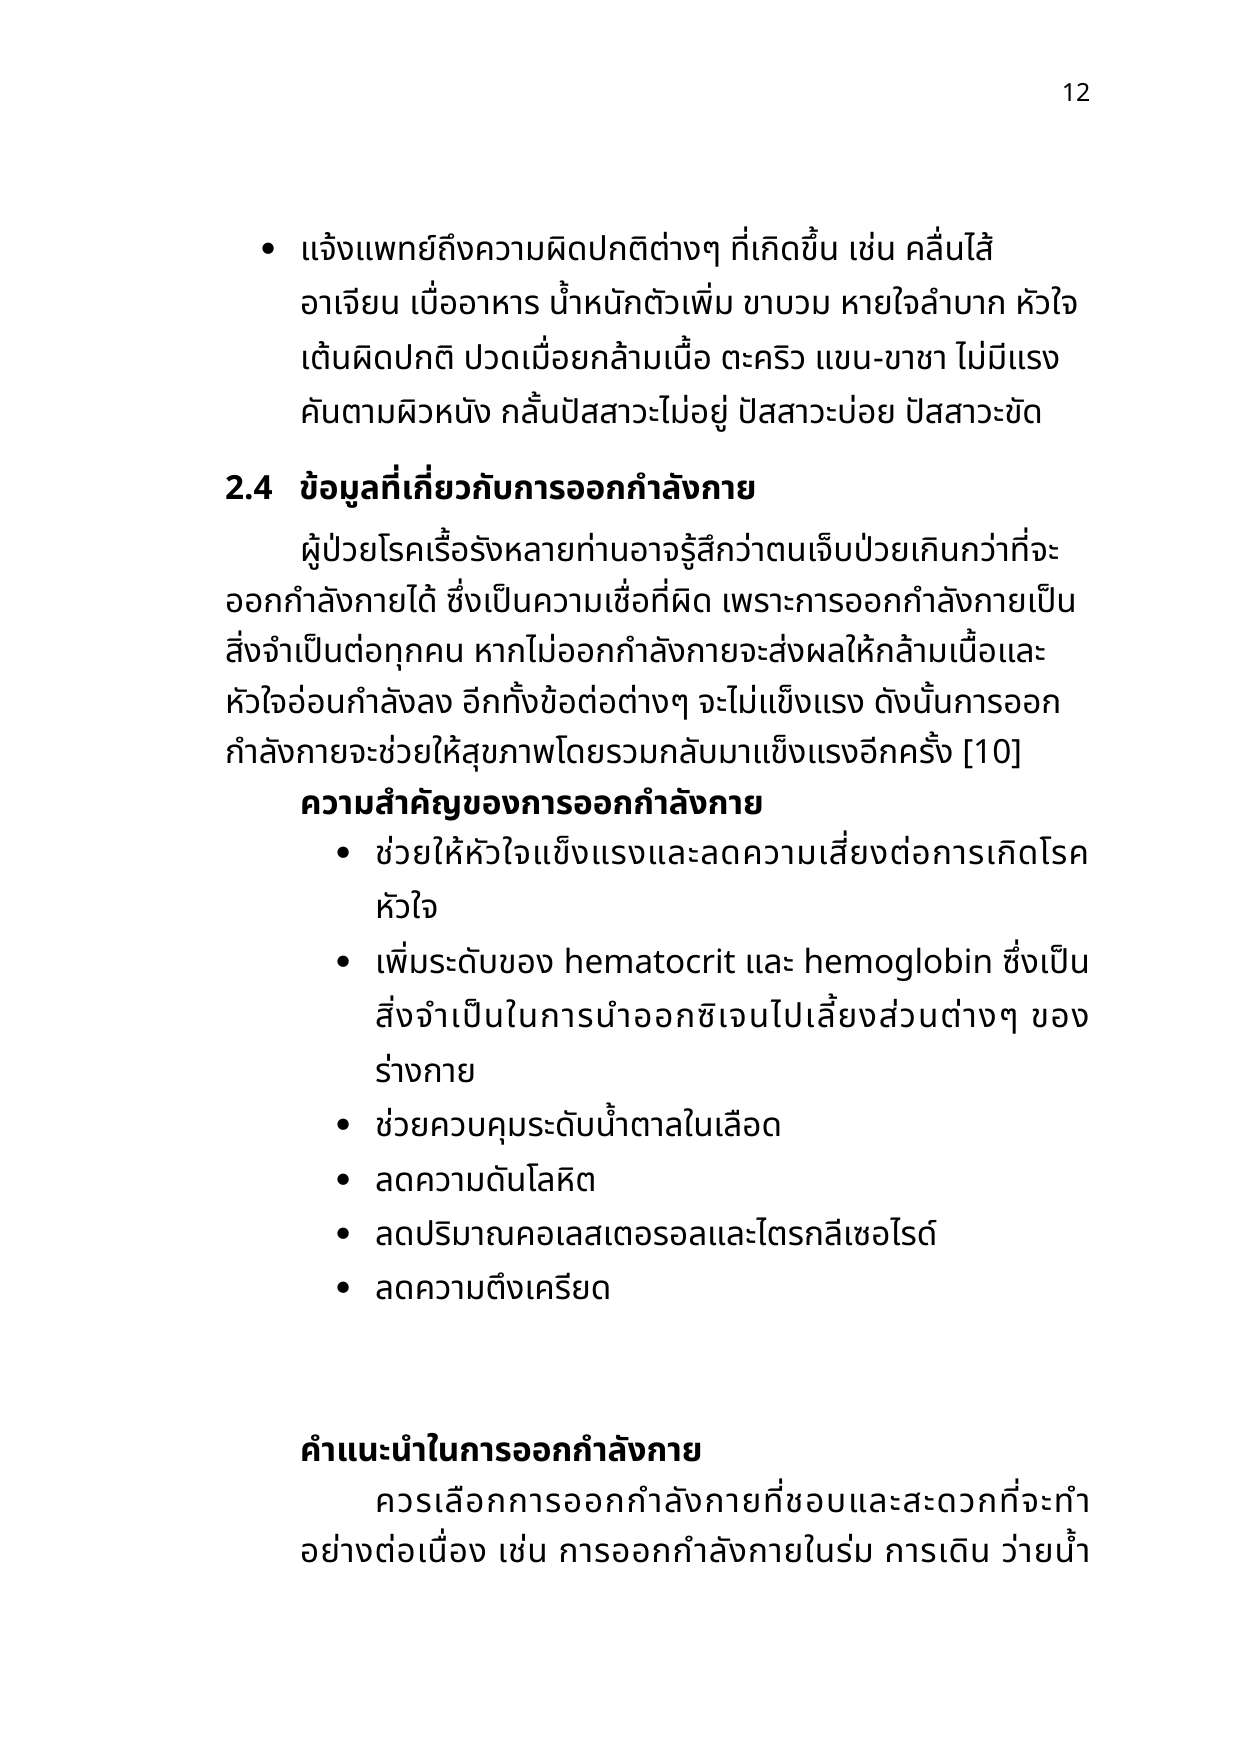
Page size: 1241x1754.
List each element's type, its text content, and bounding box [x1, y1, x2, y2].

list เพิ่มระดับของ hematocrit และ hemoglobin ซึ่งเป็นสิ่งจำเป็นในการนำออกซิเจนไปเลี้ยงส่วนต่างๆ ของร่างกาย [337, 938, 1090, 1097]
subtitle ข้อมูลที่เกี่ยวกับการออกกำลังกาย [225, 464, 1090, 514]
list แจ้งแพทย์ถึงความผิดปกติต่างๆ ที่เกิดขึ้น เช่น คลื่นไส้ อาเจียน เบื่ออาหาร น้ำหนักตัวเพิ่ม ขาบวม หายใจลำบาก หัวใจเต้นผิดปกติ ปวดเมื่อยกล้ามเนื้อ ตะคริว แขน-ขาชา ไม่มีแรง คันตามผิวหนัง กลั้นปัสสาวะไม่อยู่ ปัสสาวะบ่อย ปัสสาวะขัด [262, 225, 1090, 439]
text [300, 1477, 1090, 1577]
list ช่วยควบคุมระดับน้ำตาลในเลือด [337, 1101, 1090, 1152]
list ลดปริมาณคอเลสเตอรอลและไตรกลีเซอไรด์ [337, 1210, 1090, 1260]
list ลดความตึงเครียด [337, 1264, 1090, 1315]
list ช่วยให้หัวใจแข็งแรงและลดความเสี่ยงต่อการเกิดโรคหัวใจ [337, 829, 1090, 934]
text ผู้ป่วยโรคเรื้อรังหลายท่านอาจรู้สึกว่าตนเจ็บป่วยเกินกว่าที่จะออกกำลังกายได้ ซึ่งเป็นความเชื่อที่ผิด เพราะการออกกำลังกายเป็นสิ่งจำเป็นต่อทุกคน หากไม่ออกกำลังกายจะส่งผลให้กล้ามเนื้อและหัวใจอ่อนกำลังลง อีกทั้งข้อต่อต่างๆ จะไม่แข็งแรง ดังนั้นการออกกำลังกายจะช่วยให้สุขภาพโดยรวมกลับมาแข็งแรงอีกครั้ง [10] [225, 526, 1090, 779]
list ลดความดันโลหิต [337, 1156, 1090, 1206]
text ความสำคัญของการออกกำลังกาย [225, 779, 1090, 829]
text คำแนะนำในการออกกำลังกาย [300, 1426, 1090, 1477]
